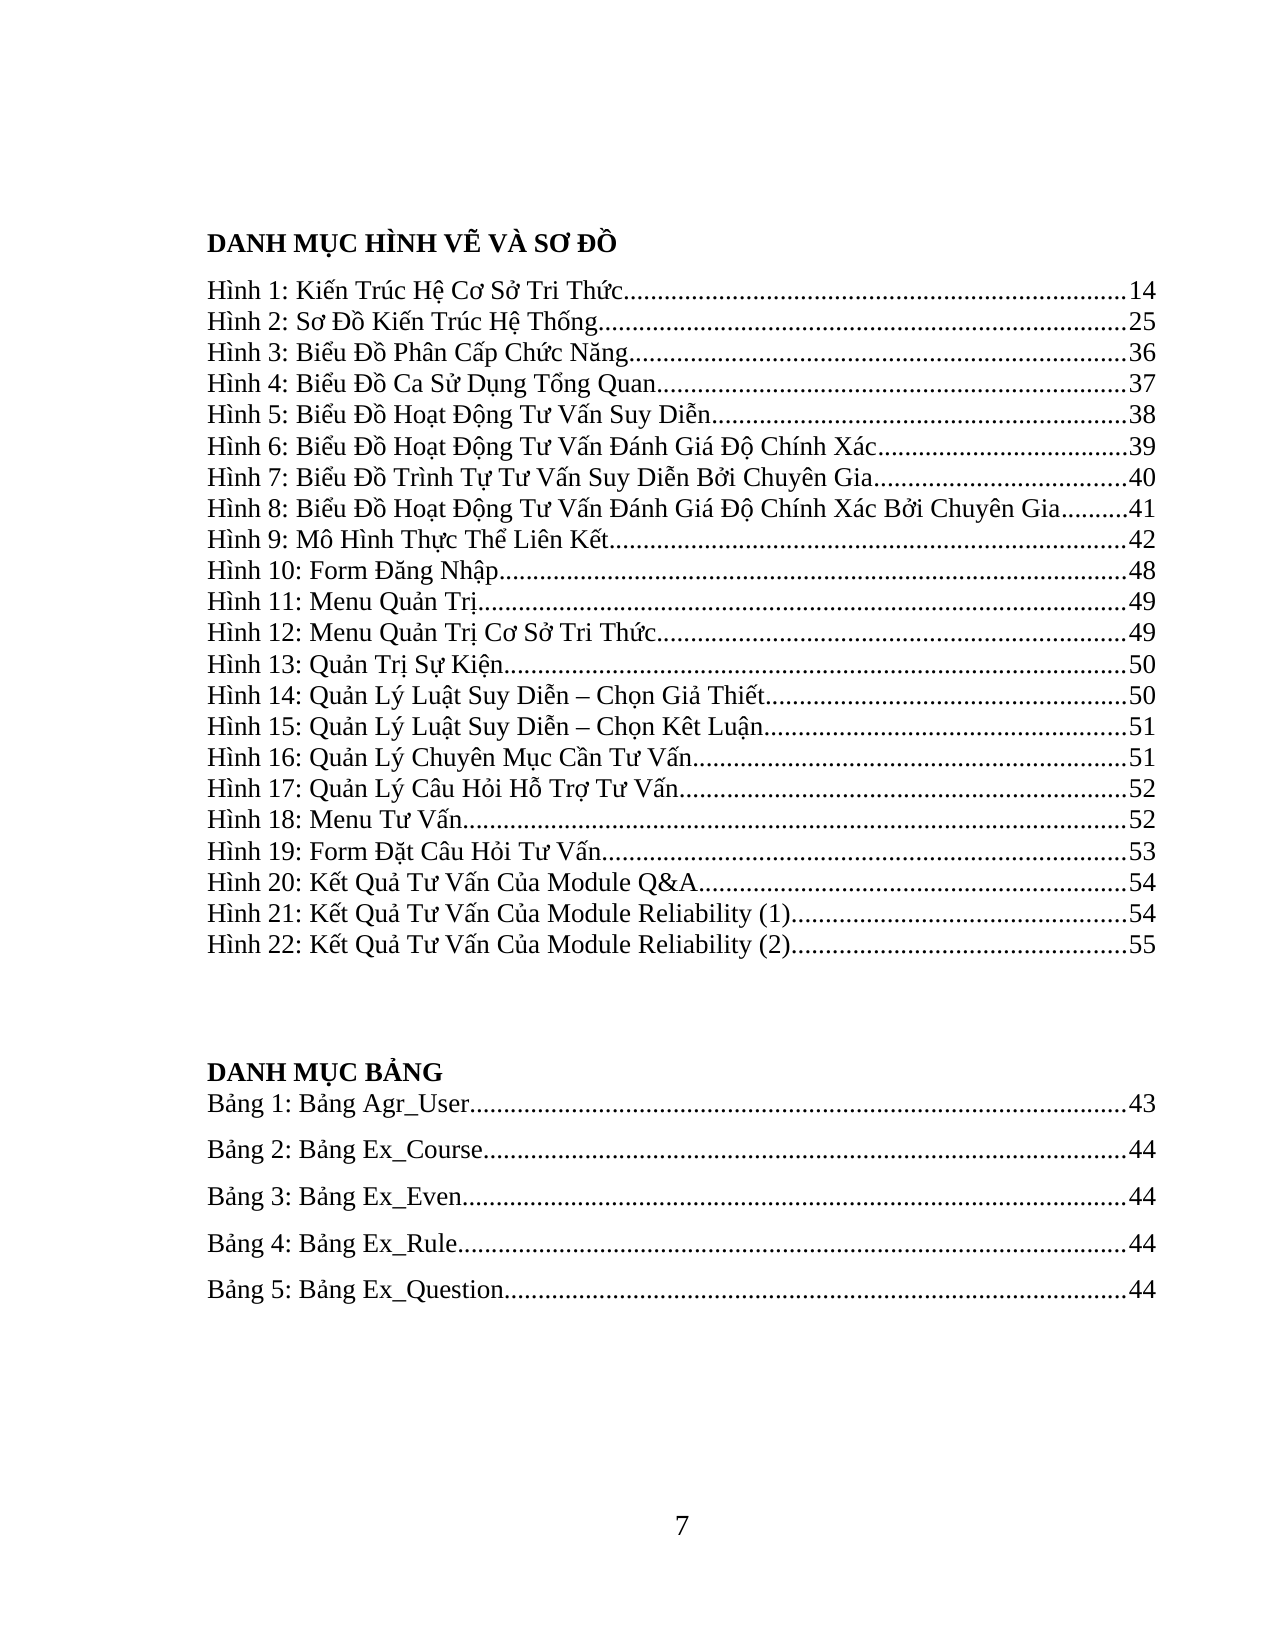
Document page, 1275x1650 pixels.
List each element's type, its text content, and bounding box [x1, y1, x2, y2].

text Hình 16: Quản Lý Chuyên Mục Cần Tư Vấn 51 [207, 741, 1157, 772]
text Hình 6: Biểu Đồ Hoạt Động Tư Vấn Đánh Giá Độ Chính Xác 39 [207, 430, 1157, 461]
text Hình 9: Mô Hình Thực Thể Liên Kết 42 [207, 523, 1157, 554]
text Hình 5: Biểu Đồ Hoạt Động Tư Vấn Suy Diễn 38 [207, 398, 1157, 430]
text Bảng 5: Bảng Ex_Question 44 [207, 1274, 1157, 1305]
text Hình 17: Quản Lý Câu Hỏi Hỗ Trợ Tư Vấn 52 [207, 772, 1157, 803]
text Bảng 1: Bảng Agr_User 43 [207, 1087, 1157, 1118]
text Hình 15: Quản Lý Luật Suy Diễn – Chọn Kêt Luận 51 [207, 710, 1157, 741]
text Bảng 2: Bảng Ex_Course 44 [207, 1134, 1157, 1165]
text Hình 3: Biểu Đồ Phân Cấp Chức Năng 36 [207, 336, 1157, 367]
text Hình 20: Kết Quả Tư Vấn Của Module Q&A 54 [207, 866, 1157, 897]
text Hình 7: Biểu Đồ Trình Tự Tư Vấn Suy Diễn Bởi Chuyên Gia 40 [207, 461, 1157, 492]
text Hình 21: Kết Quả Tư Vấn Của Module Reliability (1) 54 [207, 897, 1157, 928]
text Hình 8: Biểu Đồ Hoạt Động Tư Vấn Đánh Giá Độ Chính Xác Bởi Chuyên Gia 41 [207, 492, 1157, 523]
text Hình 14: Quản Lý Luật Suy Diễn – Chọn Giả Thiết 50 [207, 679, 1157, 710]
text Hình 22: Kết Quả Tư Vấn Của Module Reliability (2) 55 [207, 928, 1157, 959]
text Hình 19: Form Đặt Câu Hỏi Tư Vấn 53 [207, 834, 1157, 866]
text Hình 2: Sơ Đồ Kiến Trúc Hệ Thống 25 [207, 305, 1157, 336]
text Hình 10: Form Đăng Nhập 48 [207, 554, 1157, 585]
text Hình 4: Biểu Đồ Ca Sử Dụng Tổng Quan 37 [207, 367, 1157, 398]
text Hình 11: Menu Quản Trị 49 [207, 585, 1157, 617]
text Hình 1: Kiến Trúc Hệ Cơ Sở Tri Thức 14 [207, 274, 1157, 305]
text Hình 18: Menu Tư Vấn 52 [207, 803, 1157, 834]
text Bảng 4: Bảng Ex_Rule 44 [207, 1227, 1157, 1258]
text Hình 13: Quản Trị Sự Kiện 50 [207, 648, 1157, 679]
text DANH MỤC HÌNH VẼ VÀ SƠ ĐỒ [207, 227, 1157, 258]
text Bảng 3: Bảng Ex_Even 44 [207, 1180, 1157, 1211]
text Hình 12: Menu Quản Trị Cơ Sở Tri Thức 49 [207, 617, 1157, 648]
subtitle DANH MỤC BẢNG [207, 1056, 1157, 1087]
